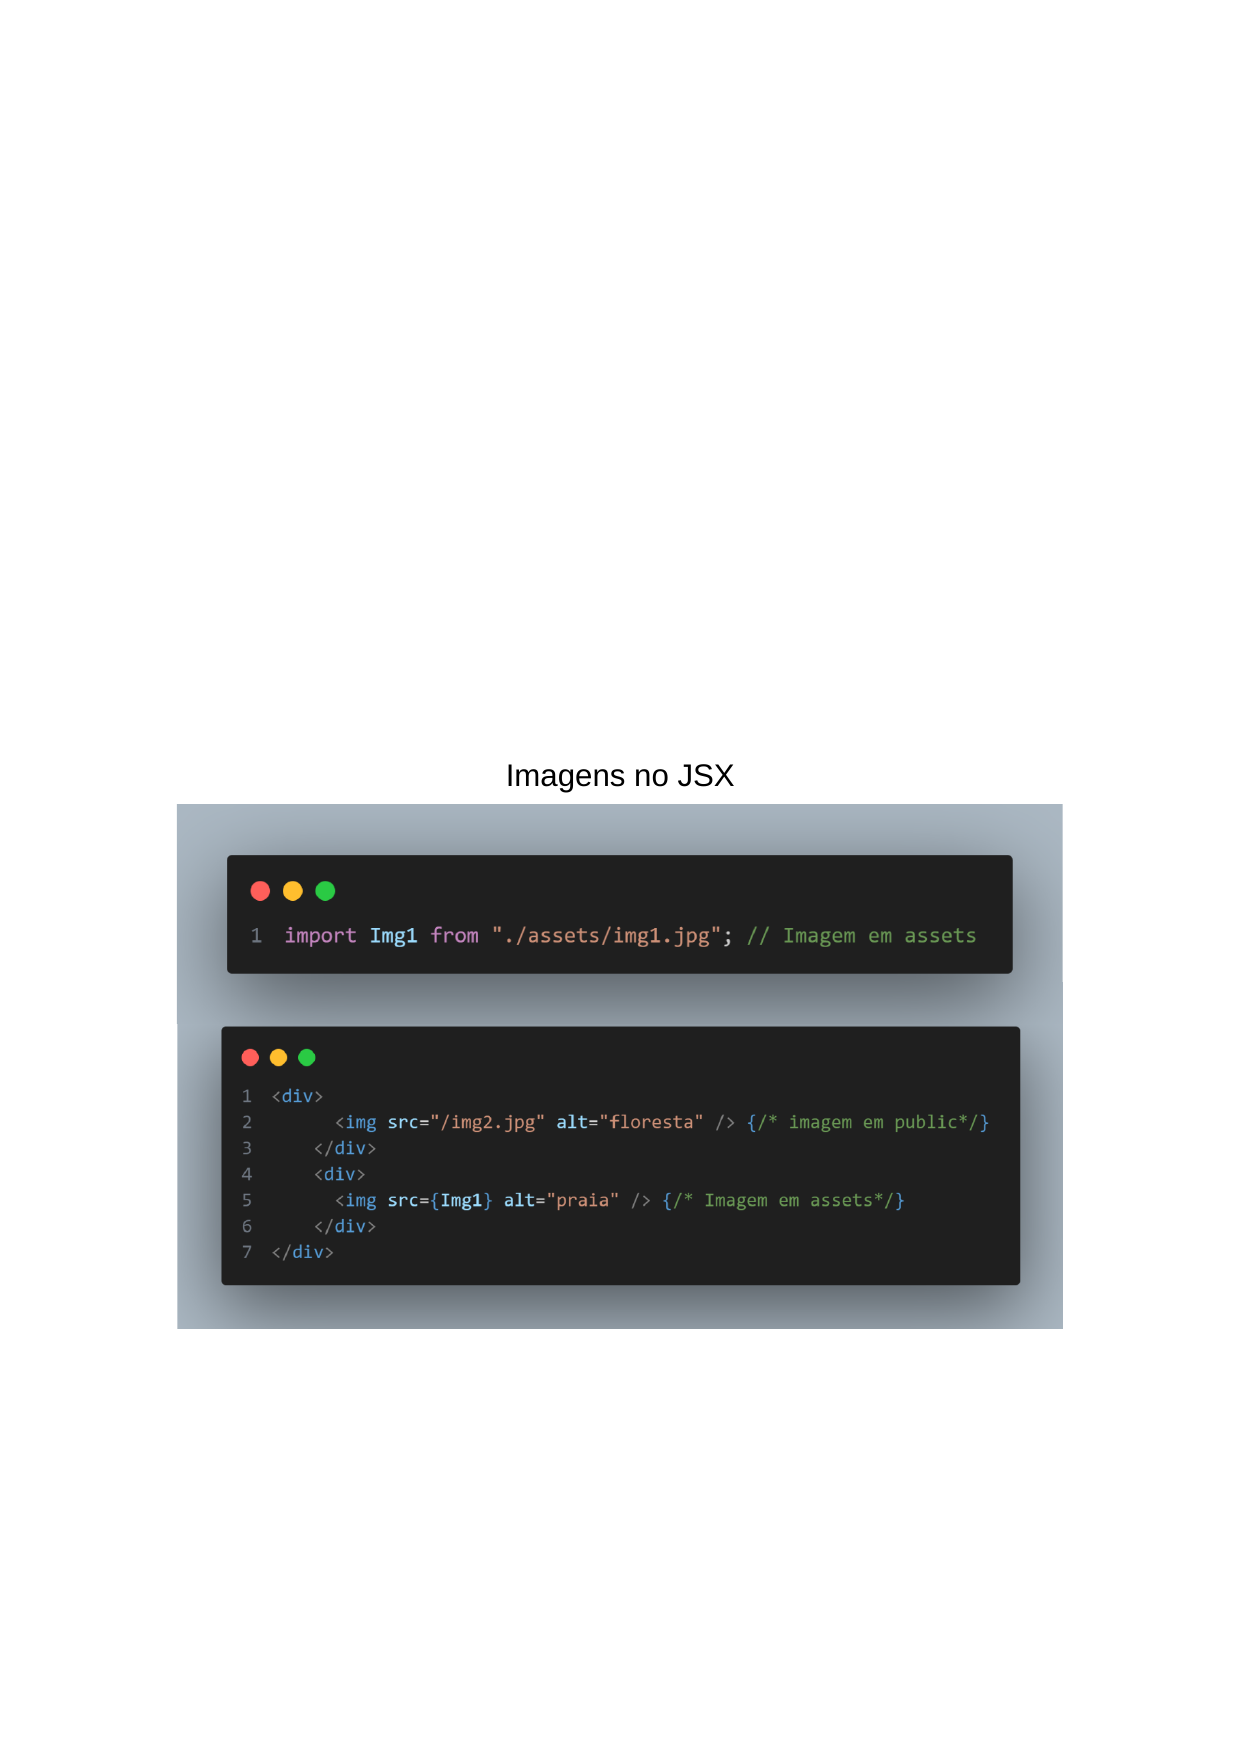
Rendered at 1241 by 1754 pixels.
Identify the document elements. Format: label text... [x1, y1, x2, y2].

text Imagens no JSX [177, 757, 1063, 793]
picture [176, 804, 1063, 1329]
